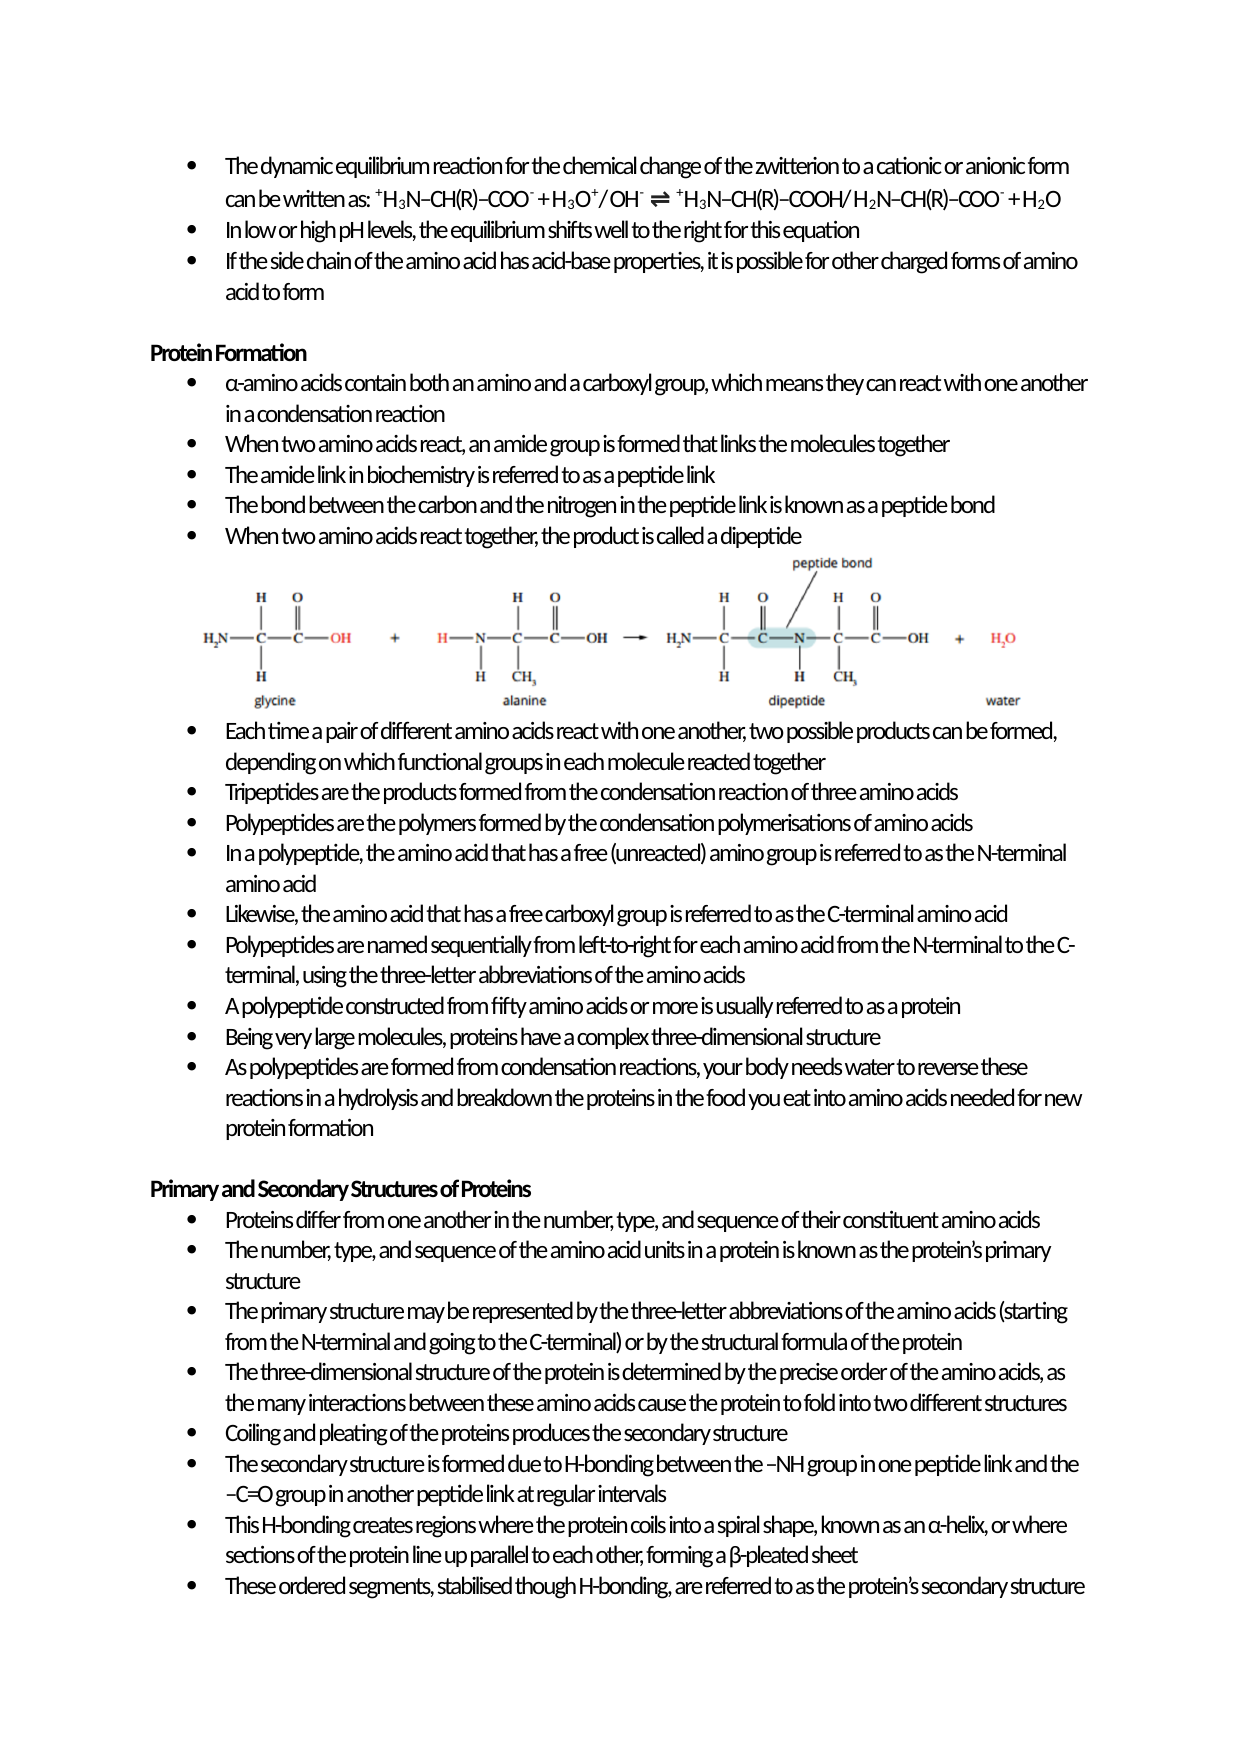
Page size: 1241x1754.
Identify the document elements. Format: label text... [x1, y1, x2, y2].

list In low or high pH levels, the equilibrium shifts well to the right for this equation [187, 214, 1090, 245]
list If the side chain of the amino acid has acid-base properties, it is possible for other charged forms of amino acid to form [187, 245, 1090, 306]
text Primary and Secondary Structures of Proteins [150, 1173, 1090, 1204]
list Tripeptides are the products formed from the condensation reaction of three amino acids [187, 777, 1090, 807]
list In a polypeptide, the amino acid that has a free (unreacted) amino group is referred to as the N-terminal amino acid [187, 838, 1090, 899]
list Being very large molecules, proteins have a complex three-dimensional structure [187, 1021, 1090, 1051]
picture [187, 550, 1060, 716]
list Proteins differ from one another in the number, type, and sequence of their constituent amino acids [187, 1204, 1090, 1234]
list Each time a pair of different amino acids react with one another, two possible products can be formed, depending on which functional groups in each molecule reacted together [187, 716, 1090, 777]
list When two amino acids react, an amide group is formed that links the molecules together [187, 428, 1090, 459]
list As polypeptides are formed from condensation reactions, your body needs water to reverse these reactions in a hydrolysis and breakdown the proteins in the food you eat into amino acids needed for new protein formation [187, 1051, 1090, 1143]
list The secondary structure is formed due to H-bonding between the –NH group in one peptide link and the –C=O group in another peptide link at regular intervals [187, 1448, 1090, 1509]
list The primary structure may be represented by the three-letter abbreviations of the amino acids (starting from the N-terminal and going to the C-terminal) or by the structural formula of the protein [187, 1295, 1090, 1356]
list Coiling and pleating of the proteins produces the secondary structure [187, 1417, 1090, 1448]
list When two amino acids react together, the product is called a dipeptide [187, 520, 1090, 550]
list Likewise, the amino acid that has a free carboxyl group is referred to as the C-terminal amino acid [187, 899, 1090, 929]
list The three-dimensional structure of the protein is determined by the precise order of the amino acids, as the many interactions between these amino acids cause the protein to fold into two different structures [187, 1356, 1090, 1417]
list α-amino acids contain both an amino and a carboxyl group, which means they can react with one another in a condensation reaction [187, 367, 1090, 428]
list The dynamic equilibrium reaction for the chemical change of the zwitterion to a cationic or anionic form can be written as: +H3N–CH(R)–COO- + H3O+/ OH- ⇌ +H3N–CH(R)–COOH/ H2N–CH(R)–COO- + H2O [187, 150, 1090, 214]
list Polypeptides are the polymers formed by the condensation polymerisations of amino acids [187, 807, 1090, 838]
list The amide link in biochemistry is referred to as a peptide link [187, 459, 1090, 489]
list A polypeptide constructed from fifty amino acids or more is usually referred to as a protein [187, 990, 1090, 1021]
list The bond between the carbon and the nitrogen in the peptide link is known as a peptide bond [187, 489, 1090, 520]
list This H-bonding creates regions where the protein coils into a spiral shape, known as an α-helix, or where sections of the protein line up parallel to each other, forming a β-pleated sheet [187, 1509, 1090, 1570]
list The number, type, and sequence of the amino acid units in a protein is known as the protein’s primary structure [187, 1234, 1090, 1295]
text Protein Formation [150, 337, 1090, 367]
list Polypeptides are named sequentially from left-to-right for each amino acid from the N-terminal to the C-terminal, using the three-letter abbreviations of the amino acids [187, 929, 1090, 990]
list These ordered segments, stabilised though H-bonding, are referred to as the protein’s secondary structure [187, 1570, 1090, 1601]
